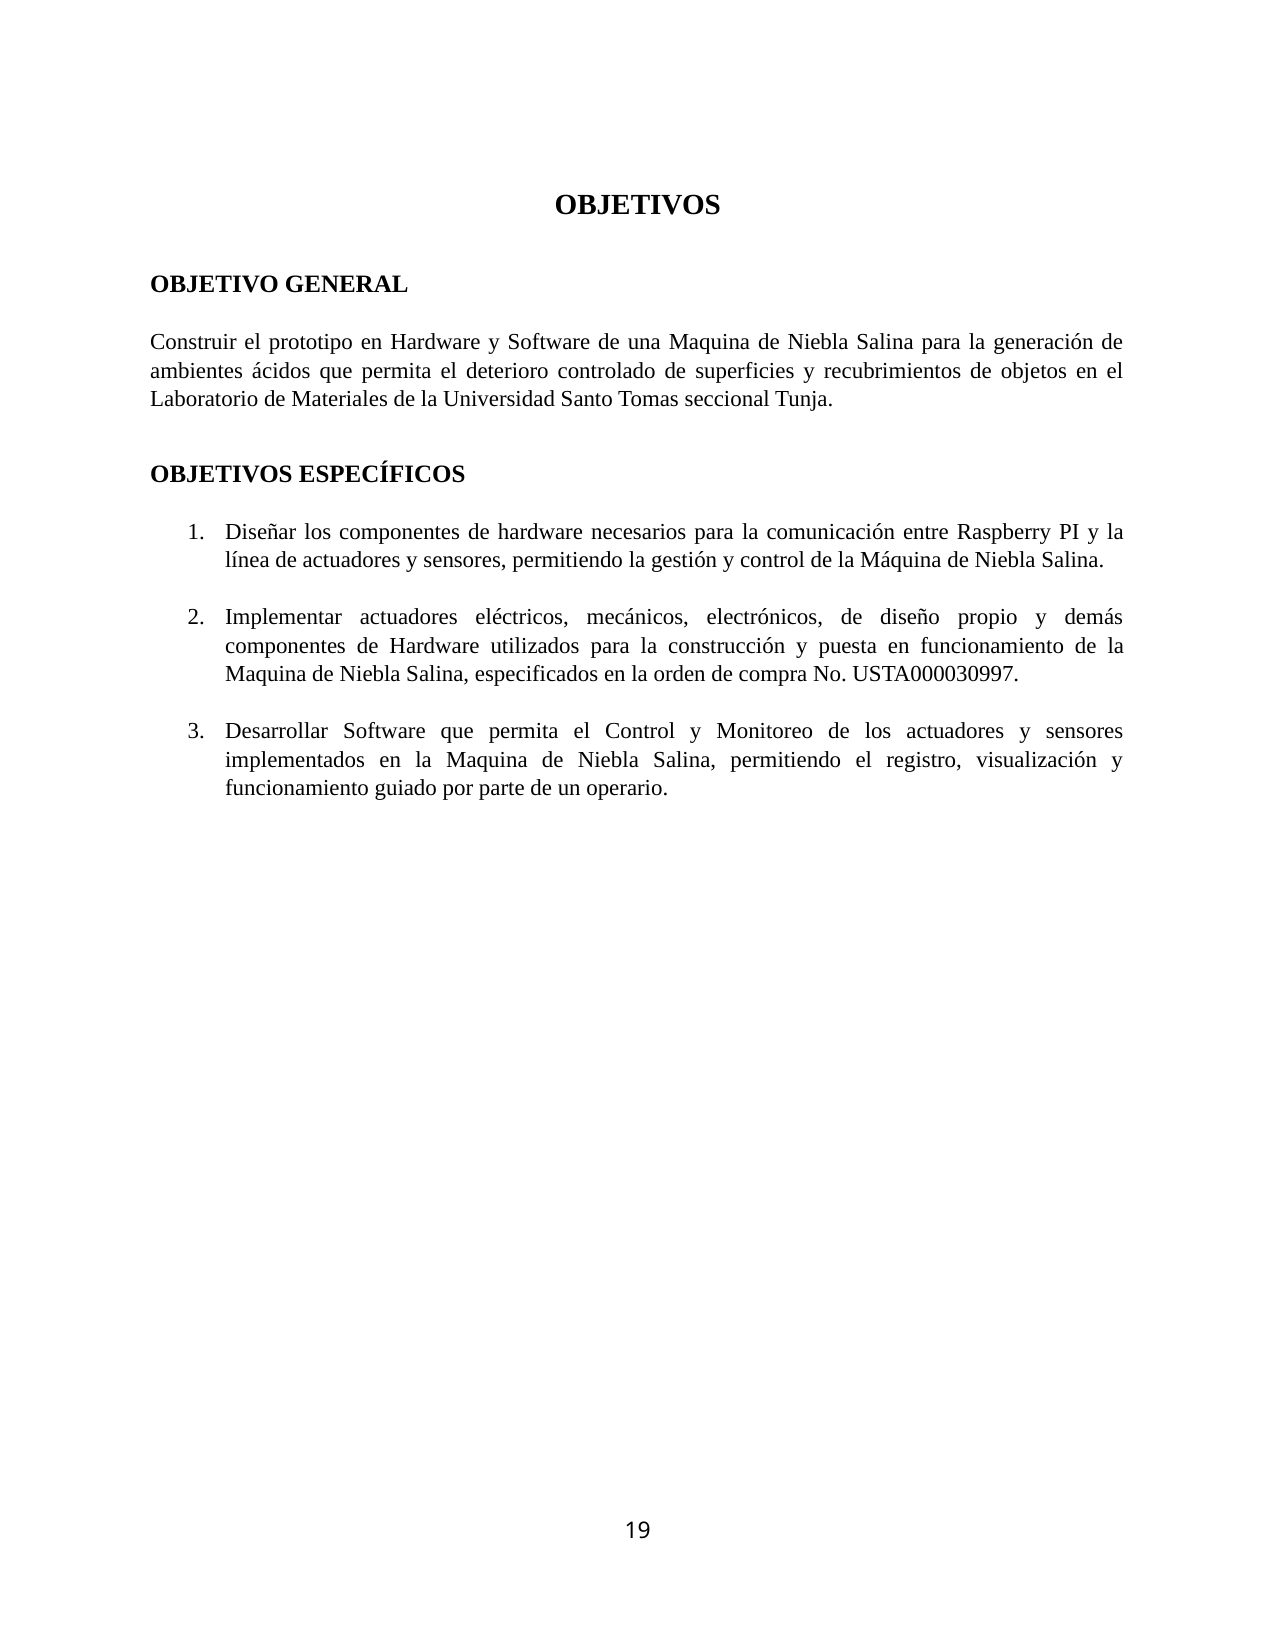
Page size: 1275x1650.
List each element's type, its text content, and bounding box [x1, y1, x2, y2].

subtitle OBJETIVO GENERAL [150, 269, 1125, 297]
list Desarrollar Software que permita el Control y Monitoreo de los actuadores y sensores implementados en la Maquina de Niebla Salina, permitiendo el registro, visualización y funcionamiento guiado por parte de un operario. [187, 717, 1125, 800]
subtitle OBJETIVOS ESPECÍFICOS [150, 459, 1125, 487]
list Implementar actuadores eléctricos, mecánicos, electrónicos, de diseño propio y demás componentes de Hardware utilizados para la construcción y puesta en funcionamiento de la Maquina de Niebla Salina, especificados en la orden de compra No. USTA000030997. [187, 603, 1125, 687]
text Construir el prototipo en Hardware y Software de una Maquina de Niebla Salina para la generación de ambientes ácidos que permita el deterioro controlado de superficies y recubrimientos de objetos en el Laboratorio de Materiales de la Universidad Santo Tomas seccional Tunja. [150, 328, 1125, 411]
list Diseñar los componentes de hardware necesarios para la comunicación entre Raspberry PI y la línea de actuadores y sensores, permitiendo la gestión y control de la Máquina de Niebla Salina. [187, 518, 1125, 573]
subtitle OBJETIVOS [150, 187, 1125, 221]
